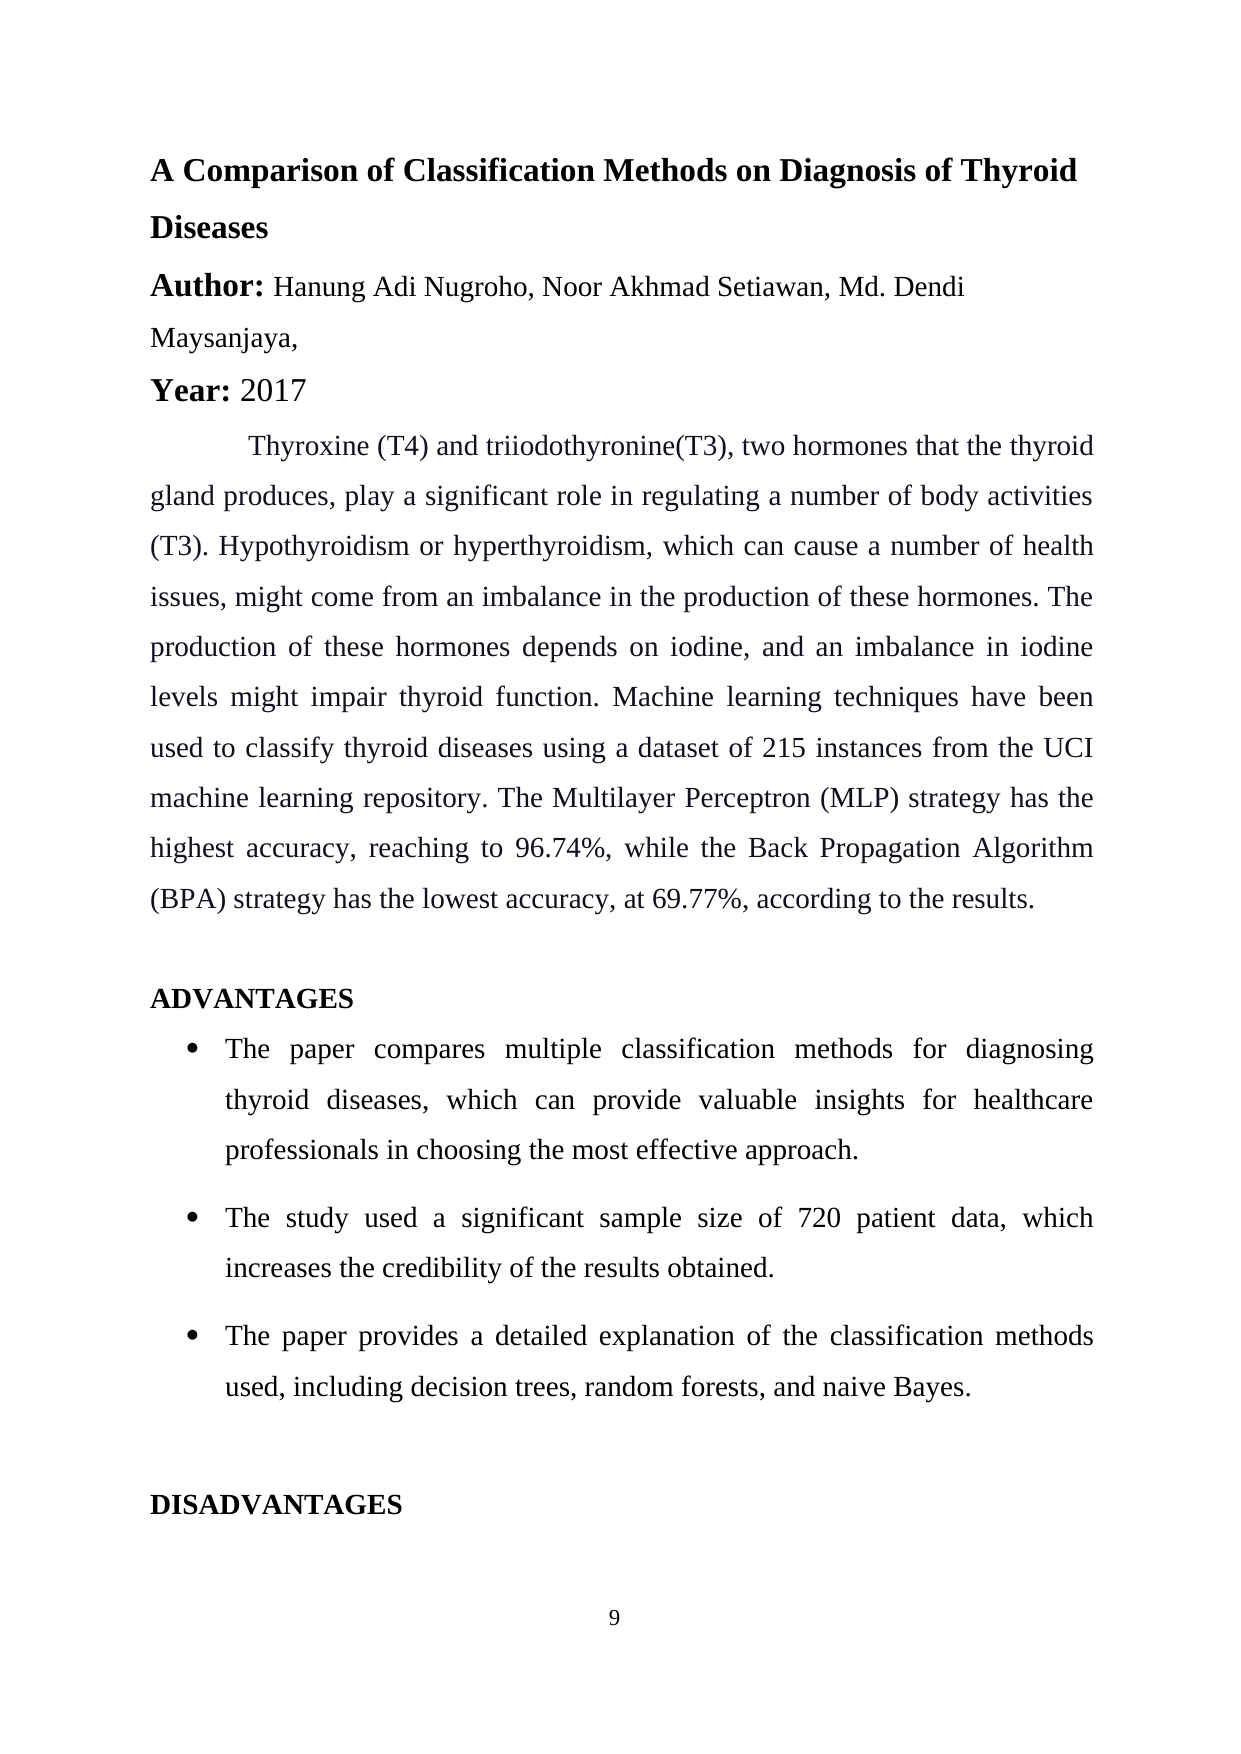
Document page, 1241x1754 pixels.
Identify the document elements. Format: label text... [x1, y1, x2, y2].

text Thyroxine (T4) and triiodothyronine(T3), two hormones that the thyroid gland produces, play a significant role in regulating a number of body activities (T3). Hypothyroidism or hyperthyroidism, which can cause a number of health issues, might come from an imbalance in the production of these hormones. The production of these hormones depends on iodine, and an imbalance in iodine levels might impair thyroid function. Machine learning techniques have been used to classify thyroid diseases using a dataset of 215 instances from the UCI machine learning repository. The Multilayer Perceptron (MLP) strategy has the highest accuracy, reaching to 96.74%, while the Back Propagation Algorithm (BPA) strategy has the lowest accuracy, at 69.77%, according to the results. [150, 428, 1094, 914]
text Year: 2017 [150, 370, 1094, 409]
list The paper compares multiple classification methods for diagnosing thyroid diseases, which can provide valuable insights for healthcare professionals in choosing the most effective approach. [187, 1032, 1094, 1166]
text Author: Hanung Adi Nugroho, Noor Akhmad Setiawan, Md. Dendi Maysanjaya, [150, 265, 1094, 354]
subtitle ADVANTAGES [150, 981, 1094, 1015]
subtitle DISADVANTAGES [150, 1487, 1094, 1521]
list The paper provides a detailed explanation of the classification methods used, including decision trees, random forests, and naive Bayes. [187, 1318, 1094, 1402]
list The study used a significant sample size of 720 patient data, which increases the credibility of the results obtained. [187, 1200, 1094, 1284]
subtitle A Comparison of Classification Methods on Diagnosis of Thyroid Diseases [150, 150, 1094, 246]
